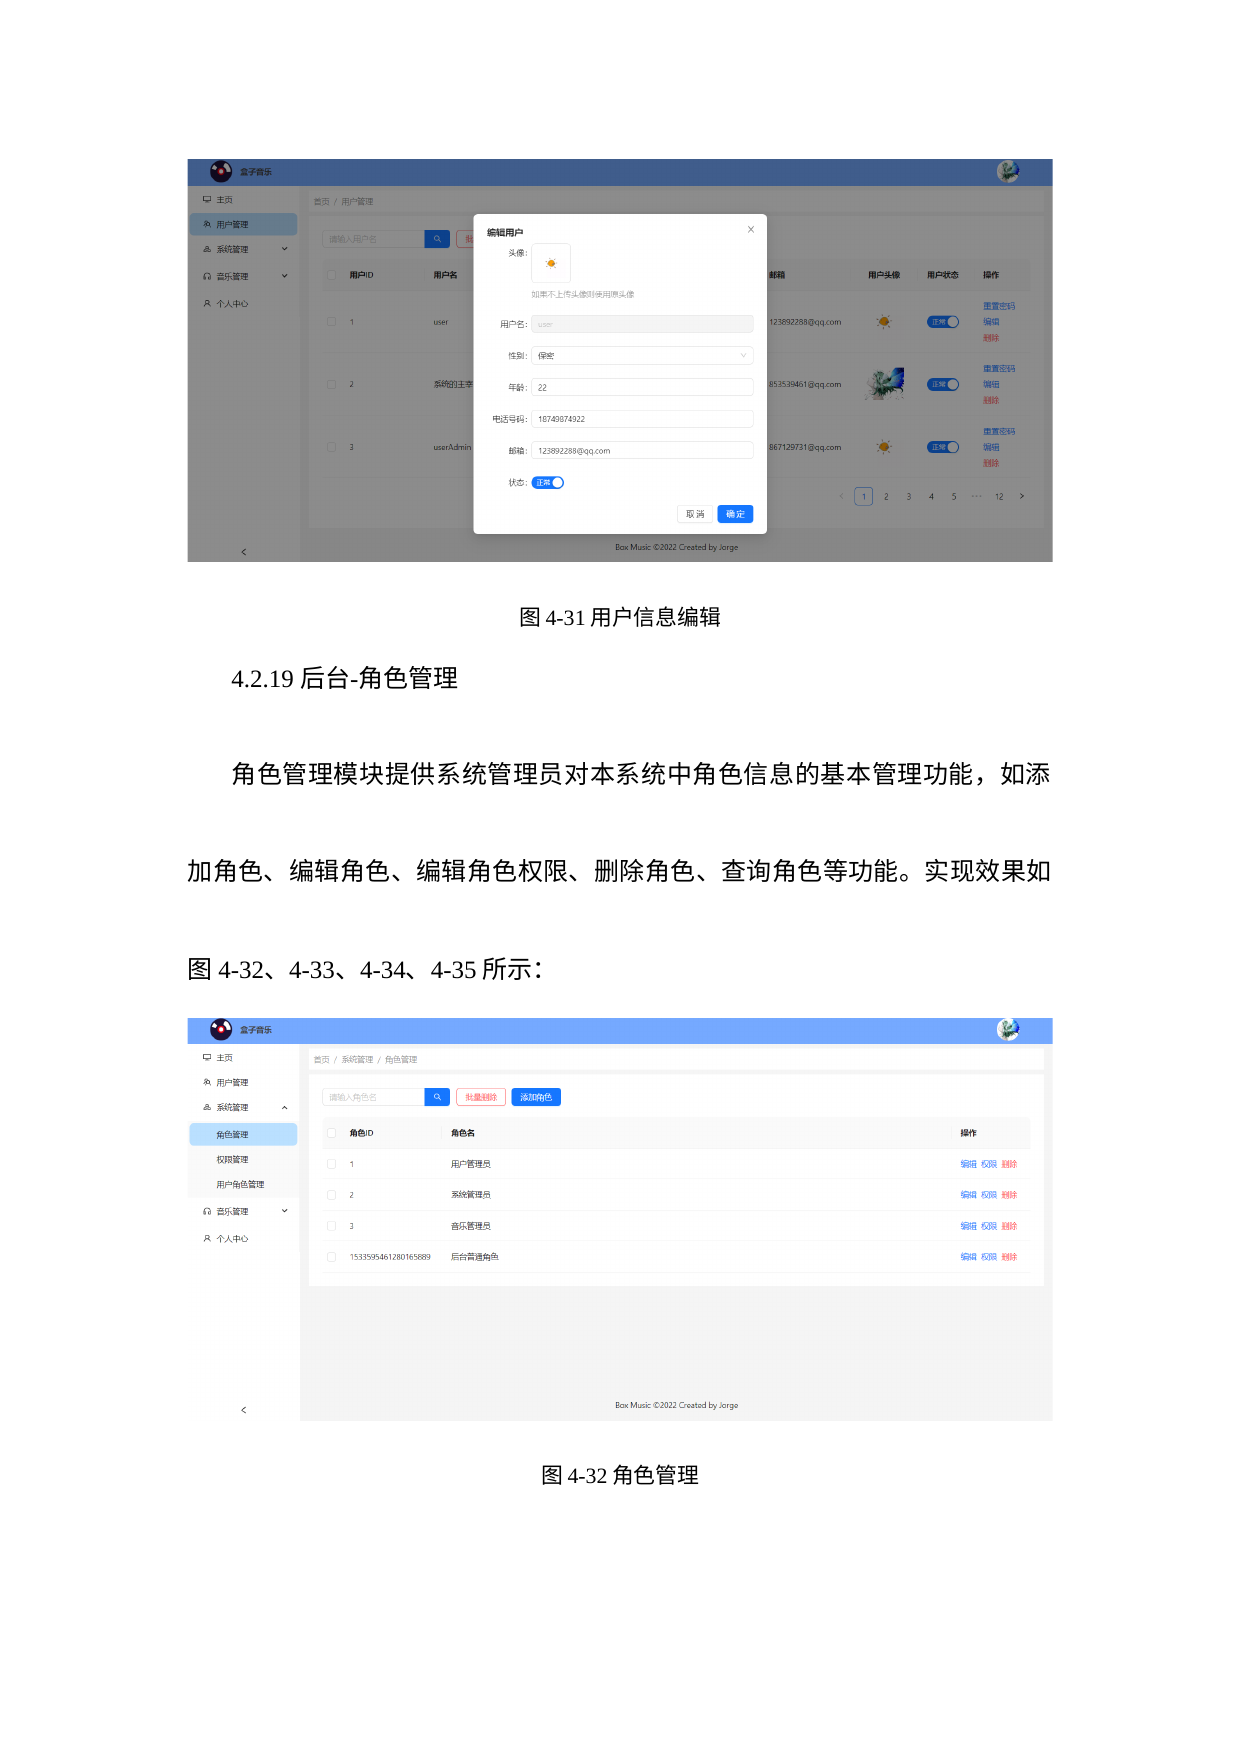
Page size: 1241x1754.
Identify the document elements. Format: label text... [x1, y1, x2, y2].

text 图4-31用户信息编辑 [187, 599, 1053, 632]
text 4.2.19 后台-角色管理 [212, 644, 1028, 709]
text 角色管理模块提供系统管理员对本系统中角色信息的基本管理功能，如添加角色、编辑角色、编辑角色权限、删除角色、查询角色等功能。实现效果如图 4-32、4-33、4-34、4-35 所示： [187, 740, 1053, 1000]
text 图4-32角色管理 [187, 1457, 1053, 1490]
picture [187, 1018, 1053, 1421]
picture [187, 159, 1053, 562]
